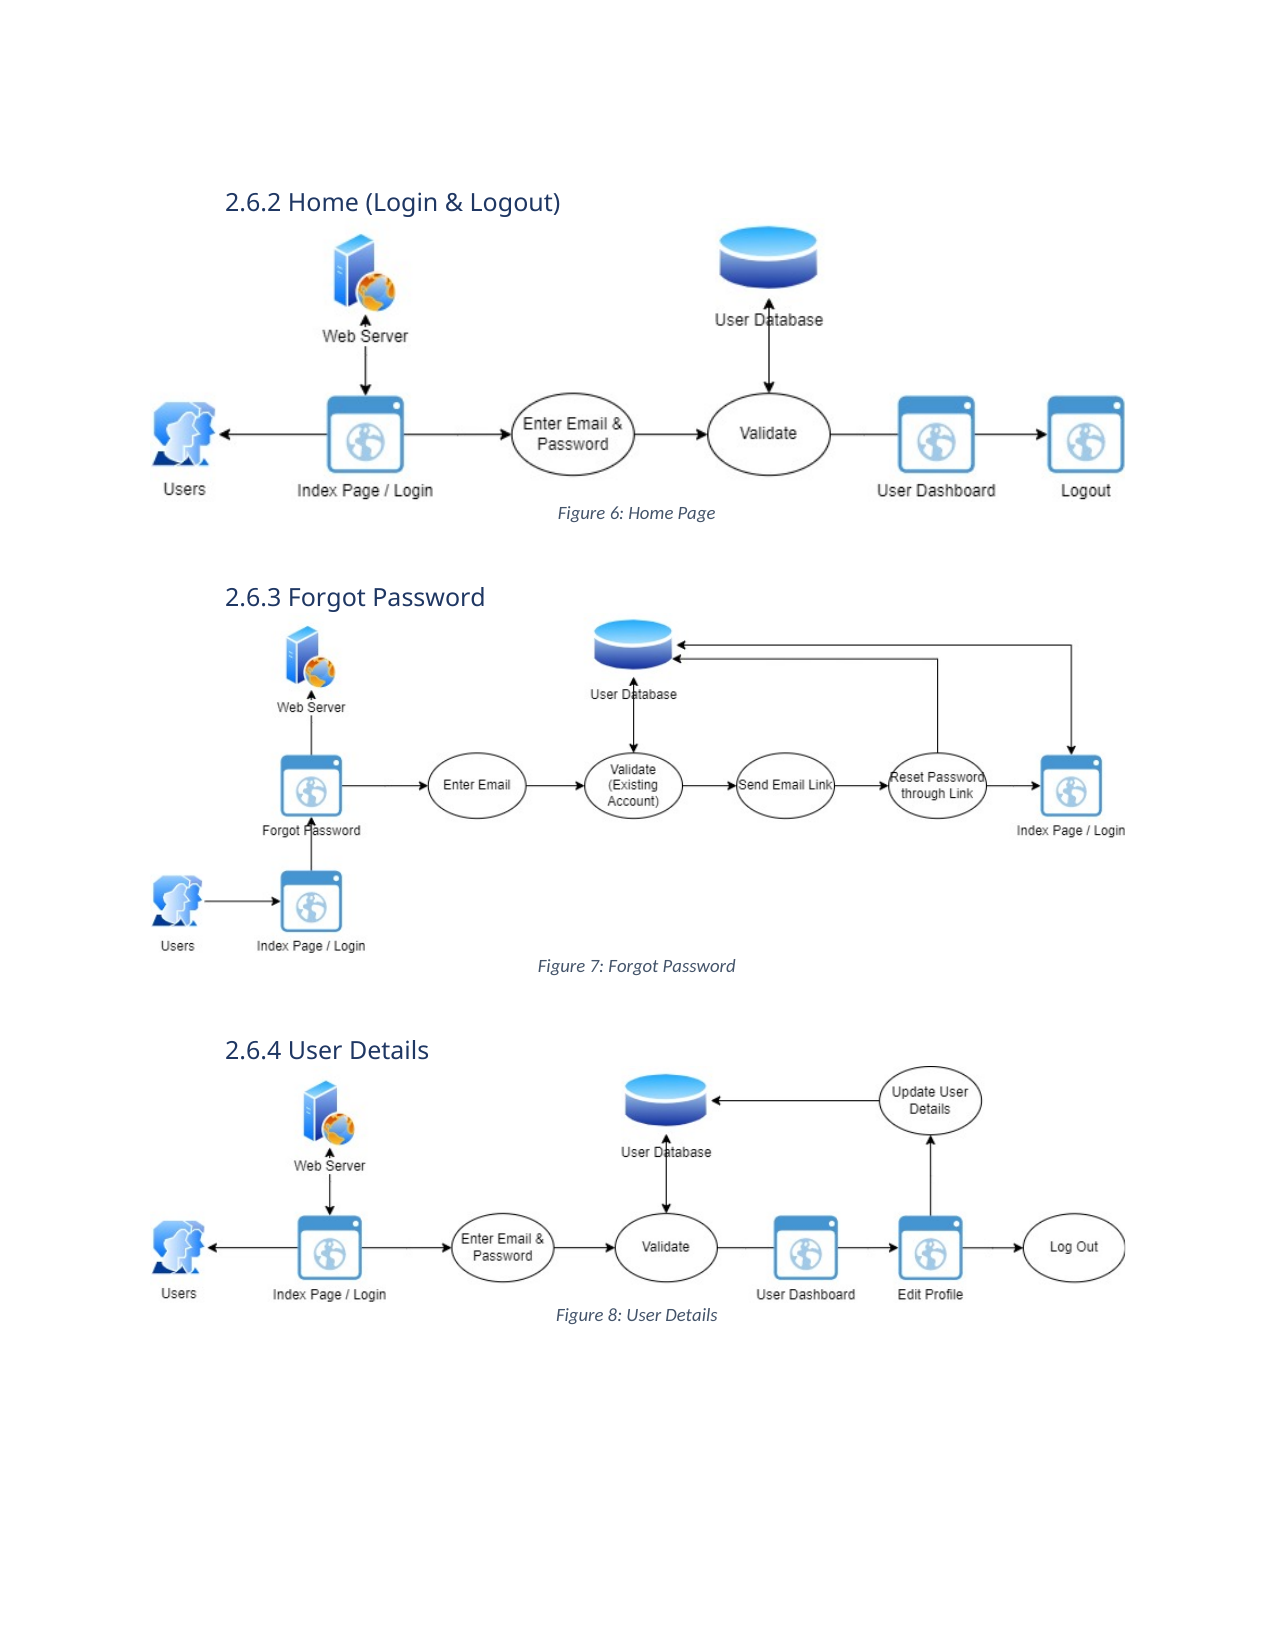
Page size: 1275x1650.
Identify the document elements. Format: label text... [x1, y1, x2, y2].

picture [150, 1066, 1125, 1304]
picture [150, 218, 1125, 502]
text Figure 7: Forgot Password [150, 955, 1125, 977]
subtitle 2.6.4 User Details [150, 1033, 1125, 1066]
text Figure 8: User Details [150, 1304, 1125, 1326]
text Figure 6: Home Page [150, 502, 1125, 524]
picture [150, 613, 1125, 955]
subtitle 2.6.3 Forgot Password [150, 580, 1125, 613]
subtitle 2.6.2 Home (Login & Logout) [150, 185, 1125, 218]
